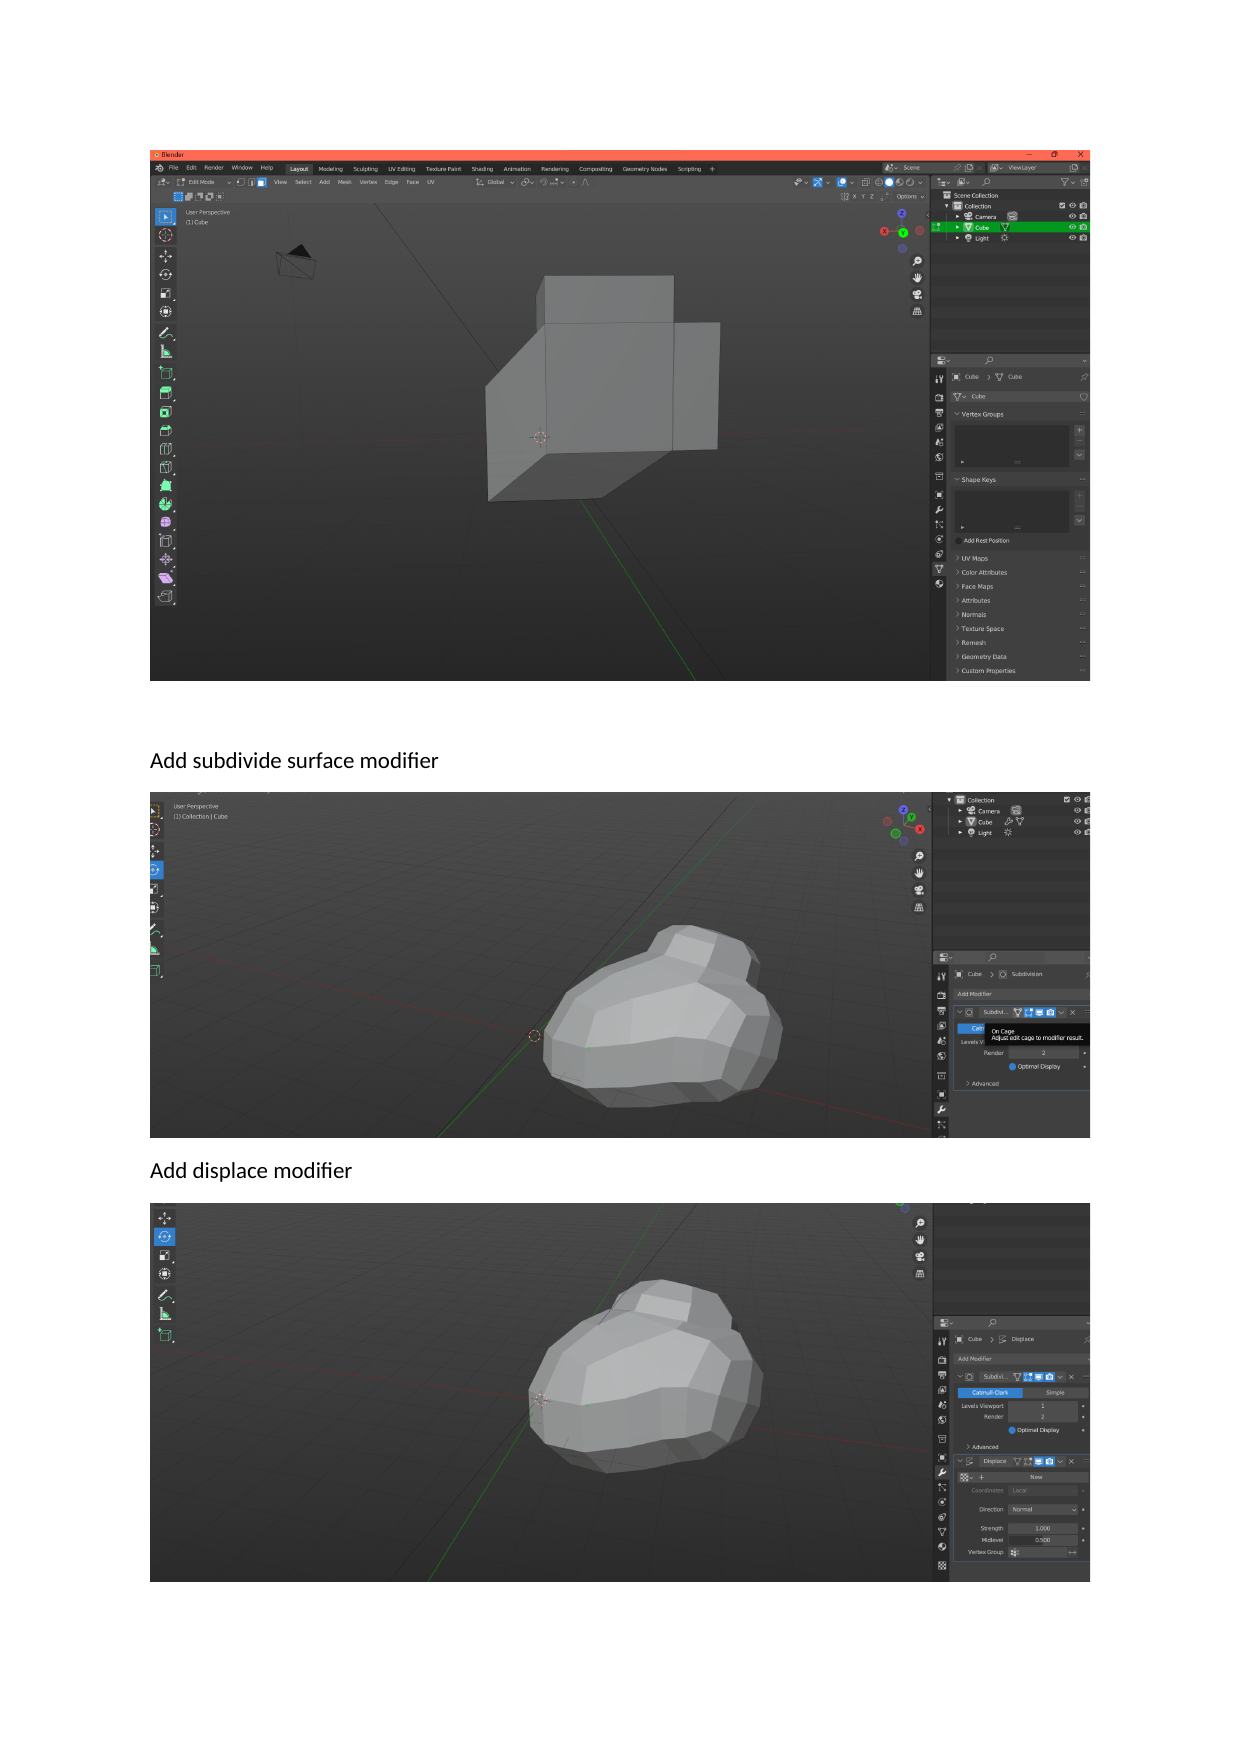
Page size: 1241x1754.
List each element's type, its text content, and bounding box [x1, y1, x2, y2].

text Add displace modifier [150, 1156, 1090, 1184]
picture [150, 1203, 1091, 1582]
picture [150, 150, 1091, 681]
picture [150, 792, 1091, 1138]
text Add subdivide surface modifier [150, 746, 1090, 774]
